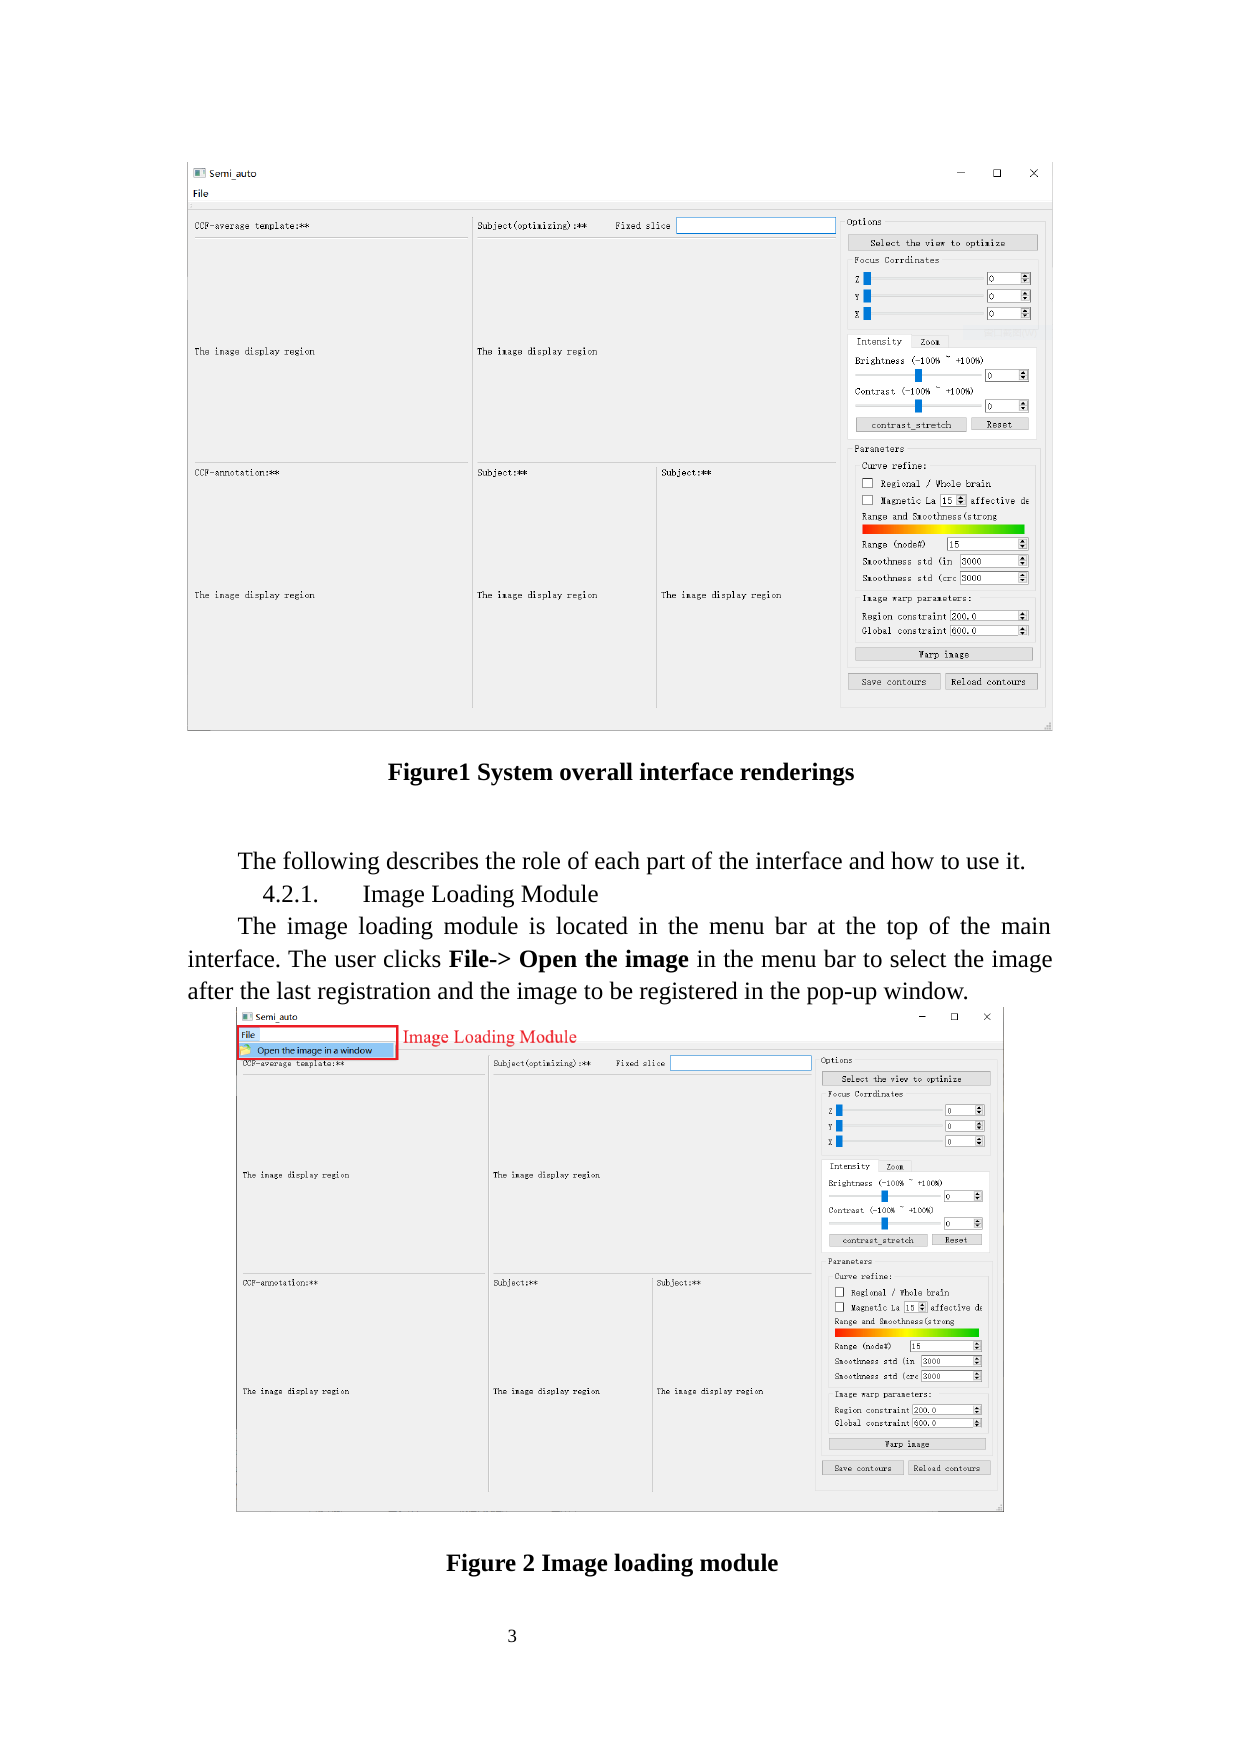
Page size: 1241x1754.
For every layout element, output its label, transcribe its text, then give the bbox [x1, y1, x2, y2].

subtitle Image Loading Module [262, 877, 1053, 909]
picture [236, 1007, 1004, 1512]
text The following describes the role of each part of the interface and how to use it. [187, 844, 1053, 877]
text The image loading module is located in the menu bar at the top of the main interface. The user clicks File-> Open the image in the menu bar to select the image after the last registration and the image to be registered in the pop-up window. [187, 909, 1053, 1007]
picture [187, 162, 1053, 731]
